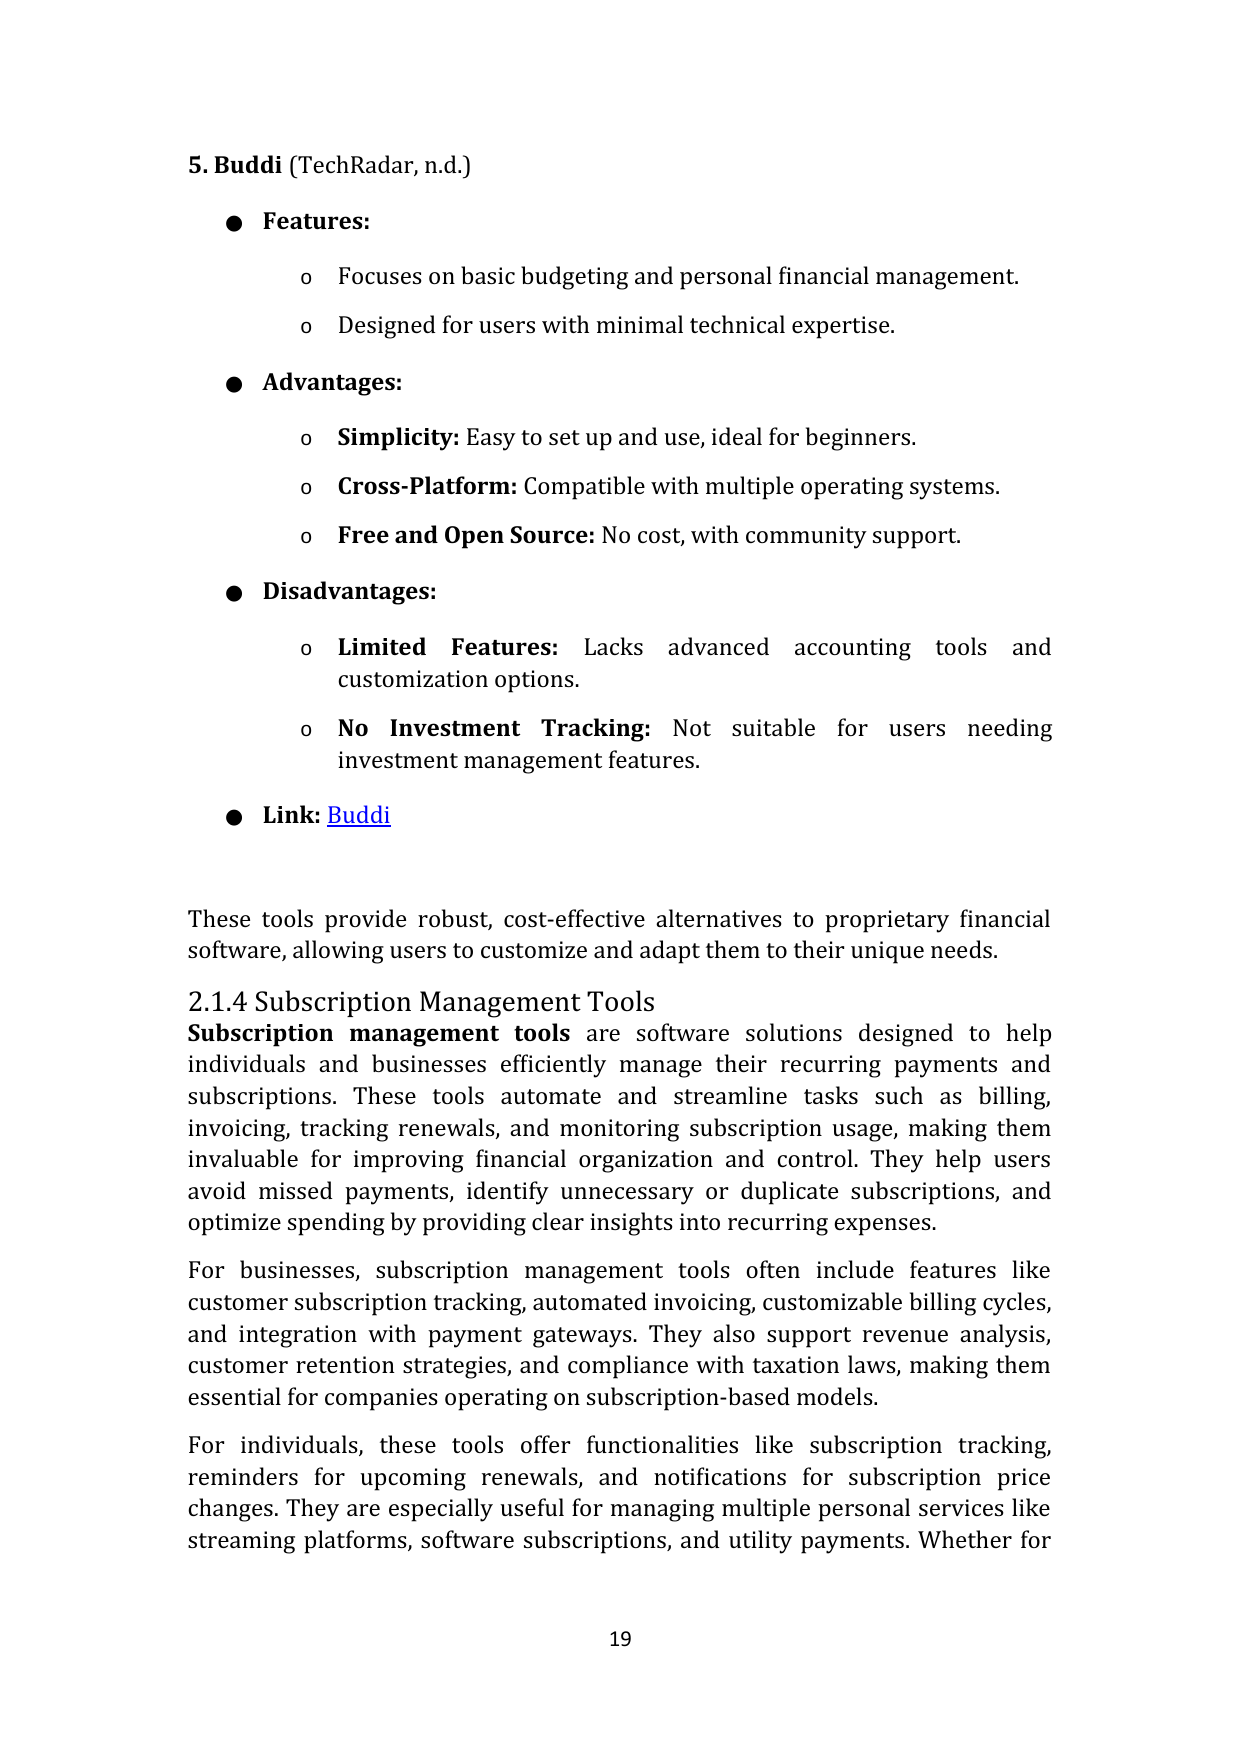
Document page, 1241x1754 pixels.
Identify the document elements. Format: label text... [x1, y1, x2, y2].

subtitle 2.1.4 Subscription Management Tools [187, 983, 1053, 1018]
list Cross-Platform: Compatible with multiple operating systems. [300, 471, 1053, 501]
list Simplicity: Easy to set up and use, ideal for beginners. [300, 422, 1053, 452]
text For businesses, subscription management tools often include features like customer subscription tracking, automated invoicing, customizable billing cycles, and integration with payment gateways. They also support revenue analysis, customer retention strategies, and compliance with taxation laws, making them essential for companies operating on subscription-based models. [187, 1255, 1053, 1411]
list Link: Buddi [225, 793, 1053, 835]
list Focuses on basic budgeting and personal financial management. [300, 261, 1053, 291]
text These tools provide robust, cost-effective alternatives to proprietary financial software, allowing users to customize and adapt them to their unique needs. [187, 904, 1053, 964]
list Advantages: [225, 359, 1053, 402]
list Limited Features: Lacks advanced accounting tools and customization options. [300, 632, 1053, 693]
list Disadvantages: [225, 569, 1053, 612]
list Free and Open Source: No cost, with community support. [300, 520, 1053, 550]
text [187, 1430, 1053, 1554]
text Subscription management tools are software solutions designed to help individuals and businesses efficiently manage their recurring payments and subscriptions. These tools automate and streamline tasks such as billing, invoicing, tracking renewals, and monitoring subscription usage, making them invaluable for improving financial organization and control. They help users avoid missed payments, identify unnecessary or duplicate subscriptions, and optimize spending by providing clear insights into recurring expenses. [187, 1018, 1053, 1236]
list No Investment Tracking: Not suitable for users needing investment management features. [300, 712, 1053, 774]
list Features: [225, 198, 1053, 241]
list Designed for users with minimal technical expertise. [300, 310, 1053, 340]
text 5. Buddi (TechRadar, n.d.) [187, 150, 1053, 179]
